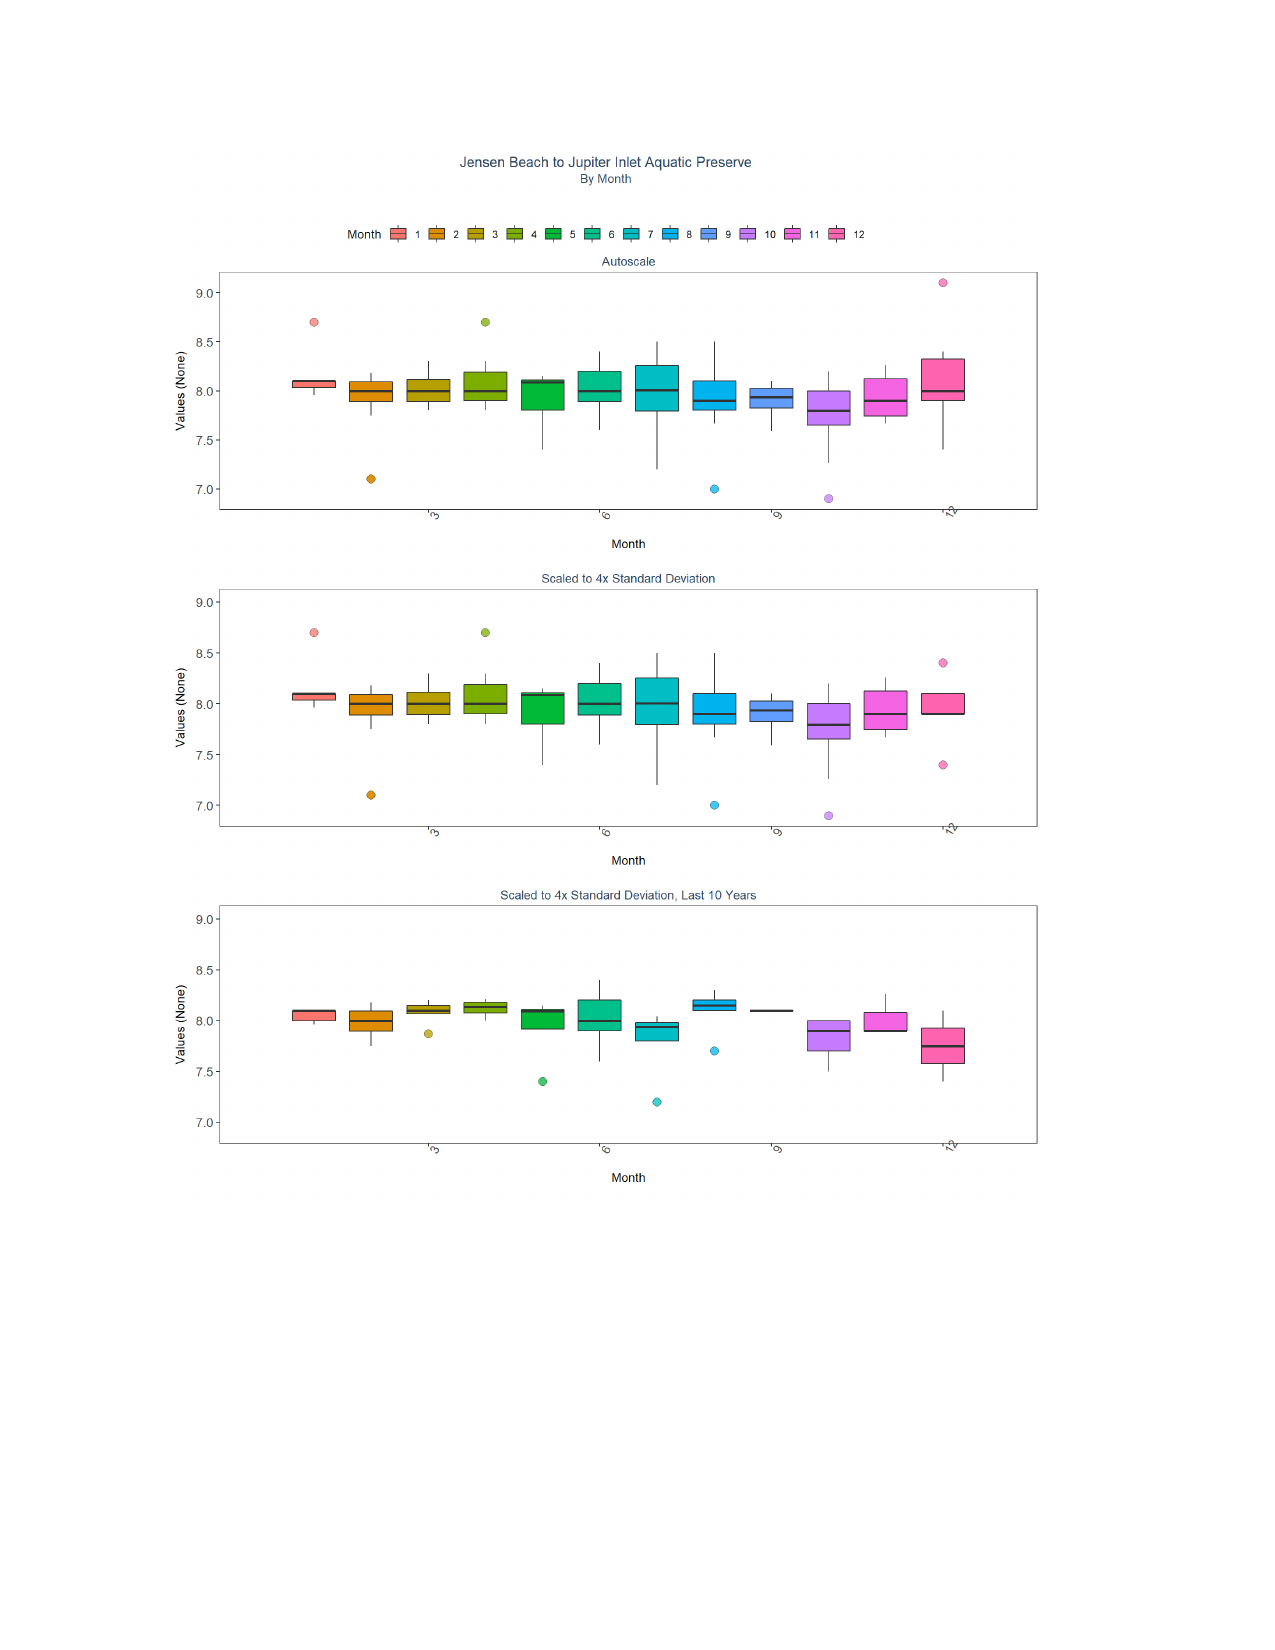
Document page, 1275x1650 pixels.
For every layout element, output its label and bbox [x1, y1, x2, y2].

picture [168, 150, 1044, 1200]
